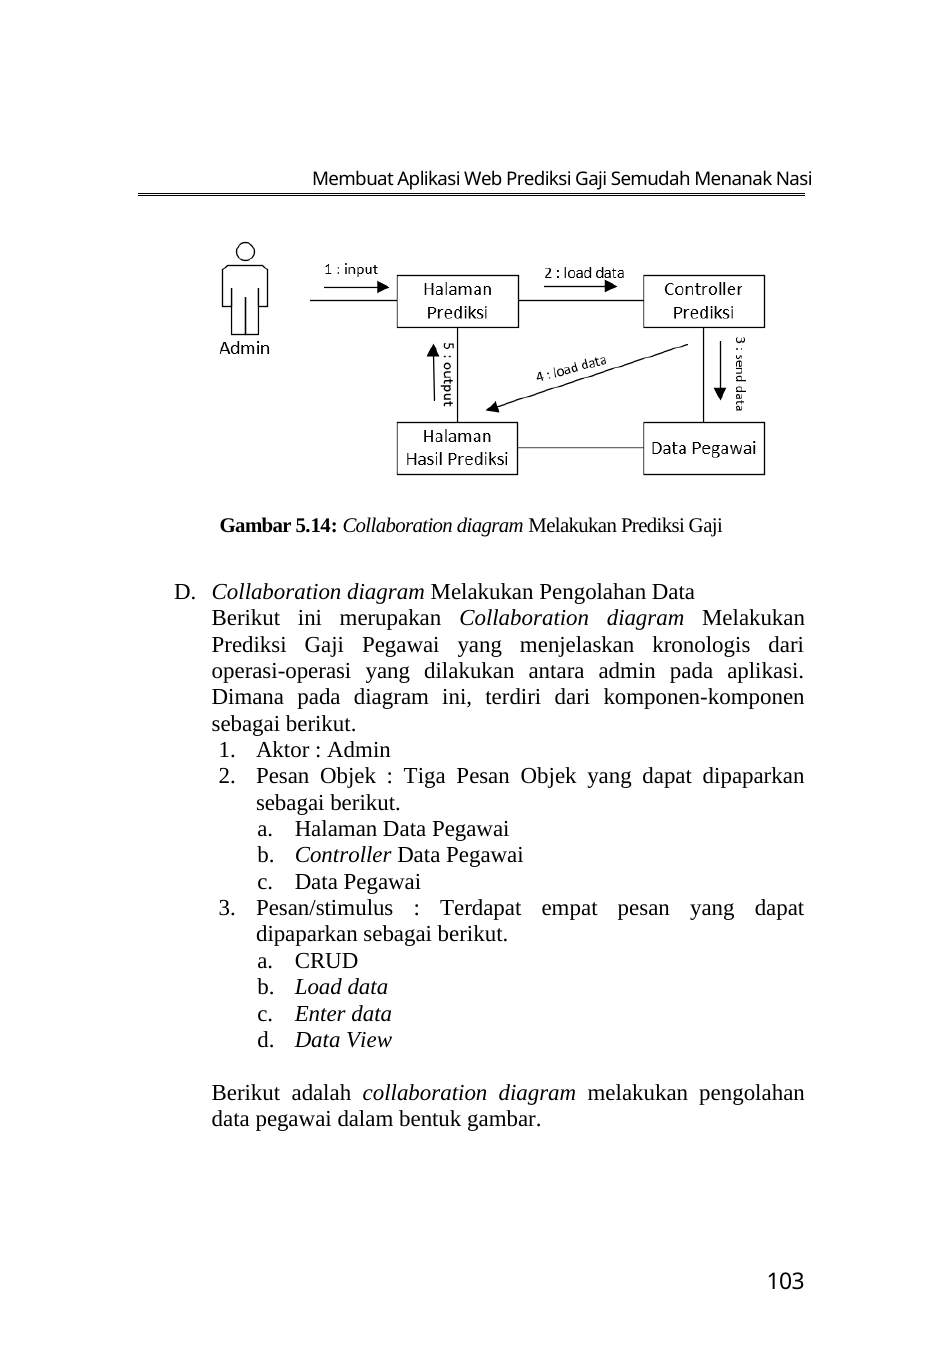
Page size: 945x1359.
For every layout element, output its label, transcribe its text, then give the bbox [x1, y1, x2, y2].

list Berikut adalah collaboration diagram melakukan pengolahan data pegawai dalam bentuk gambar. [211, 1079, 805, 1131]
list Halaman Data Pegawai [257, 815, 805, 841]
list Collaboration diagram Melakukan Pengolahan Data [174, 578, 805, 604]
list Load data [257, 973, 805, 999]
list Berikut ini merupakan Collaboration diagram Melakukan Prediksi Gaji Pegawai yang menjelaskan kronologis dari operasi-operasi yang dilakukan antara admin pada aplikasi. Dimana pada diagram ini, terdiri dari komponen-komponen sebagai berikut. [211, 604, 805, 736]
list Pesan Objek : Tiga Pesan Objek yang dapat dipaparkan sebagai berikut. [218, 762, 805, 815]
list Data View [257, 1026, 805, 1052]
picture [211, 236, 780, 492]
list Controller Data Pegawai [257, 841, 805, 868]
list CRUD [257, 947, 805, 973]
list Enter data [257, 999, 805, 1026]
list Aktor : Admin [218, 736, 805, 762]
list Data Pegawai [257, 868, 805, 894]
text Gambar 5.14: Collaboration diagram Melakukan Prediksi Gaji [138, 513, 805, 537]
list Pesan/stimulus : Terdapat empat pesan yang dapat dipaparkan sebagai berikut. [218, 894, 805, 947]
